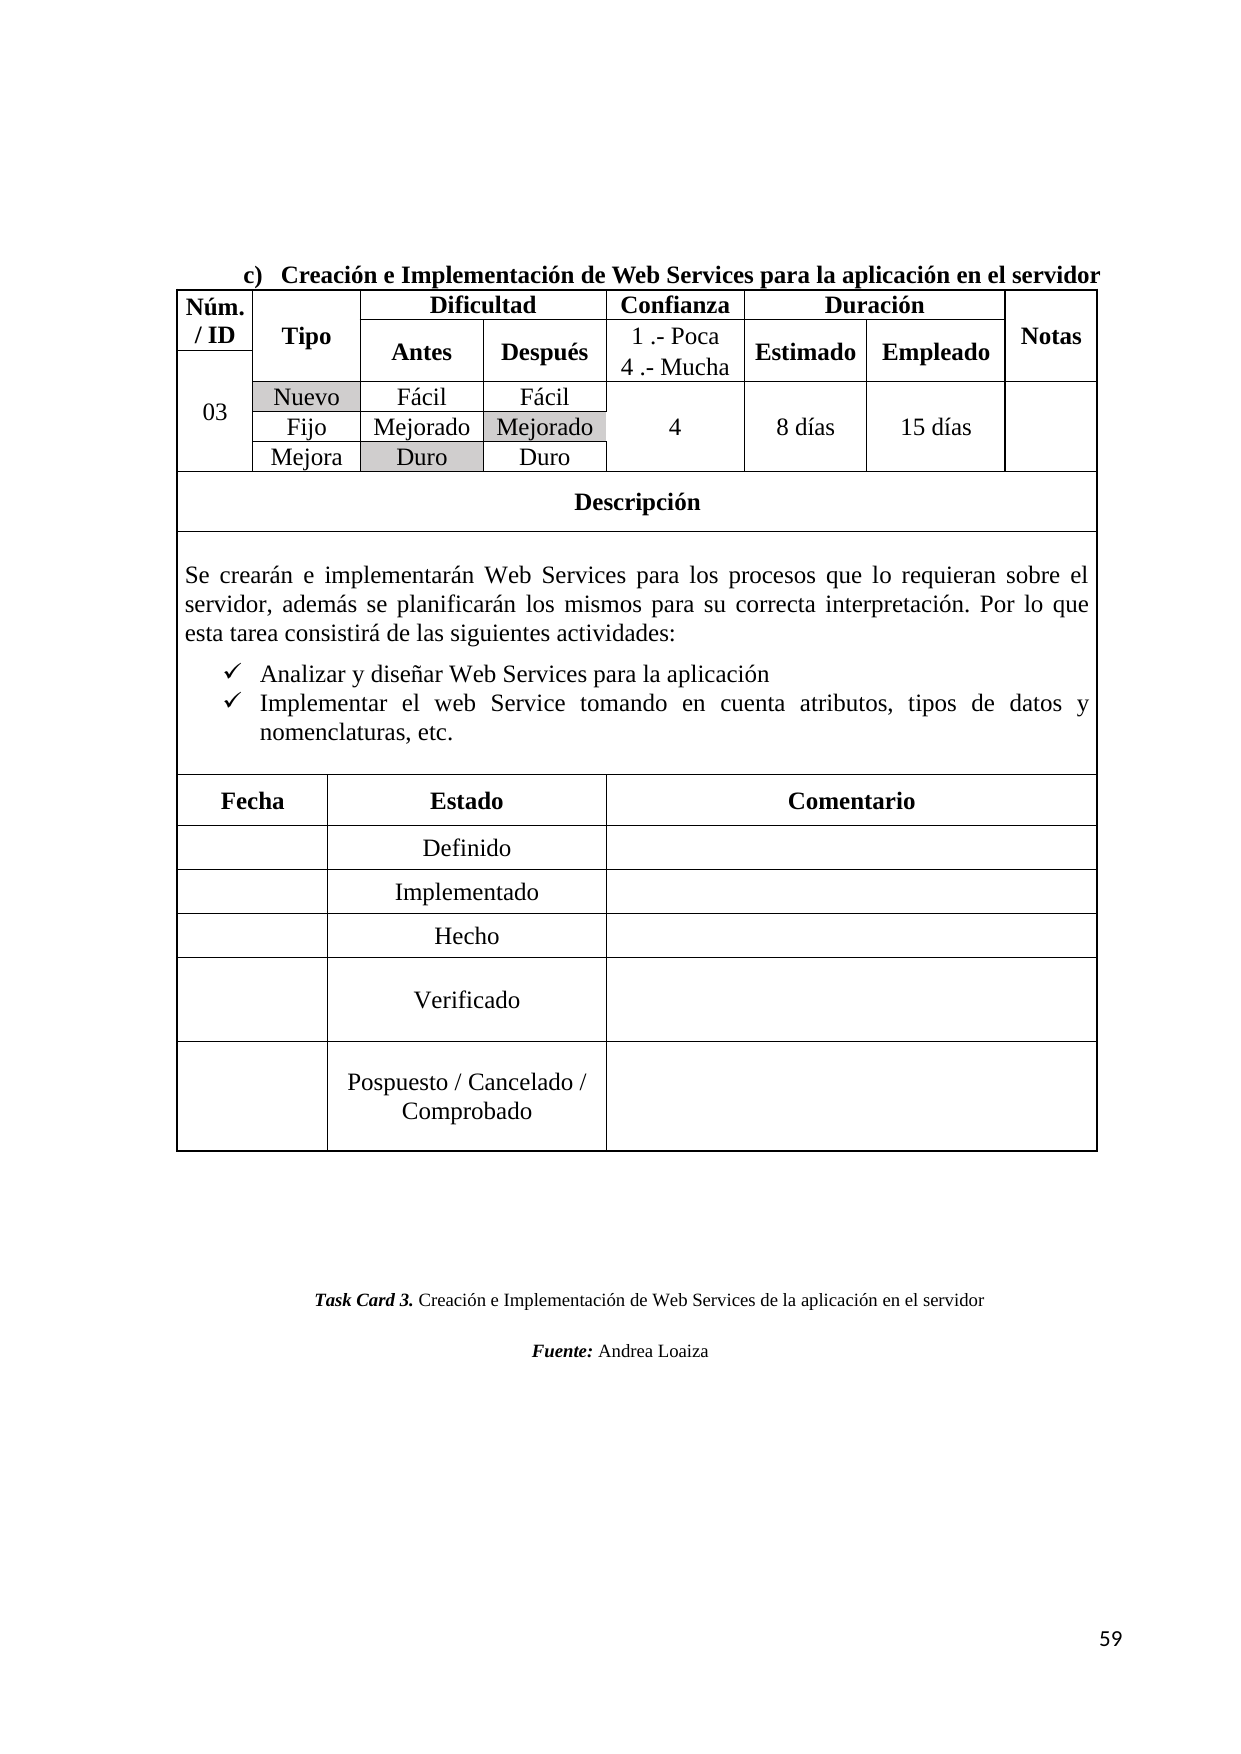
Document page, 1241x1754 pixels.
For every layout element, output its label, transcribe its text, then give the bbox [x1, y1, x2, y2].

table_cell Definido [328, 826, 606, 869]
table_cell Descripción [178, 472, 1096, 531]
table_header Notas [1006, 291, 1096, 381]
table_cell Después [484, 320, 606, 381]
table_cell Comentario [607, 775, 1096, 825]
table_cell 15 días [867, 382, 1004, 471]
table_cell [178, 1042, 327, 1149]
table_cell [178, 870, 327, 913]
table_header Núm. / ID [178, 291, 252, 350]
table_header Duración [745, 291, 1004, 319]
table_cell [178, 914, 327, 957]
table_cell [178, 826, 327, 869]
table_cell Mejora [253, 442, 360, 471]
table_cell [607, 870, 1096, 913]
table_cell Verificado [328, 958, 606, 1041]
table_cell Mejorado [484, 412, 606, 441]
table_cell Implementado [328, 870, 606, 913]
table_cell Estado [328, 775, 606, 825]
table_cell [1006, 382, 1096, 471]
table_header Confianza [607, 291, 744, 319]
table_cell Nuevo [253, 382, 360, 411]
table_cell Fijo [253, 412, 360, 441]
table_cell Fecha [178, 775, 327, 825]
text Task Card 3. Creación e Implementación de Web Services de la aplicación en el servidor [177, 1289, 1122, 1311]
list Creación e Implementación de Web Services para la aplicación en el servidor [243, 260, 1122, 288]
table_cell Hecho [328, 914, 606, 957]
table_cell Pospuesto / Cancelado / Comprobado [328, 1042, 606, 1149]
table_cell [607, 914, 1096, 957]
table_cell 4 [606, 382, 744, 471]
table_header Tipo [253, 291, 360, 381]
table_cell 4 .- Mucha [607, 350, 744, 381]
table_cell Se crearán e implementarán Web Services para los procesos que lo requieran sobre el servidor, además se planificarán los mismos para su correcta interpretación. Por lo que esta tarea consistirá de las siguientes actividades: Analizar y diseñar Web Services para la aplicación Implementar el web Service tomando en cuenta atributos, tipos de datos y nomenclaturas, etc. [178, 532, 1096, 774]
table_cell Estimado [745, 320, 866, 381]
table_cell Antes [361, 320, 483, 381]
table_cell 1 .- Poca [607, 320, 744, 350]
table_cell [607, 1042, 1096, 1149]
table_cell Fácil [361, 382, 483, 411]
table_cell Empleado [867, 320, 1004, 381]
table_cell Duro [361, 442, 483, 471]
table_cell 03 [178, 351, 252, 471]
table_cell 8 días [745, 382, 866, 471]
table_cell [178, 958, 327, 1041]
table_cell Mejorado [361, 412, 483, 441]
table_cell Duro [484, 442, 606, 471]
table_cell [607, 826, 1096, 869]
table_cell Fácil [484, 382, 606, 411]
table_header Dificultad [361, 291, 606, 319]
table_cell [607, 958, 1096, 1041]
